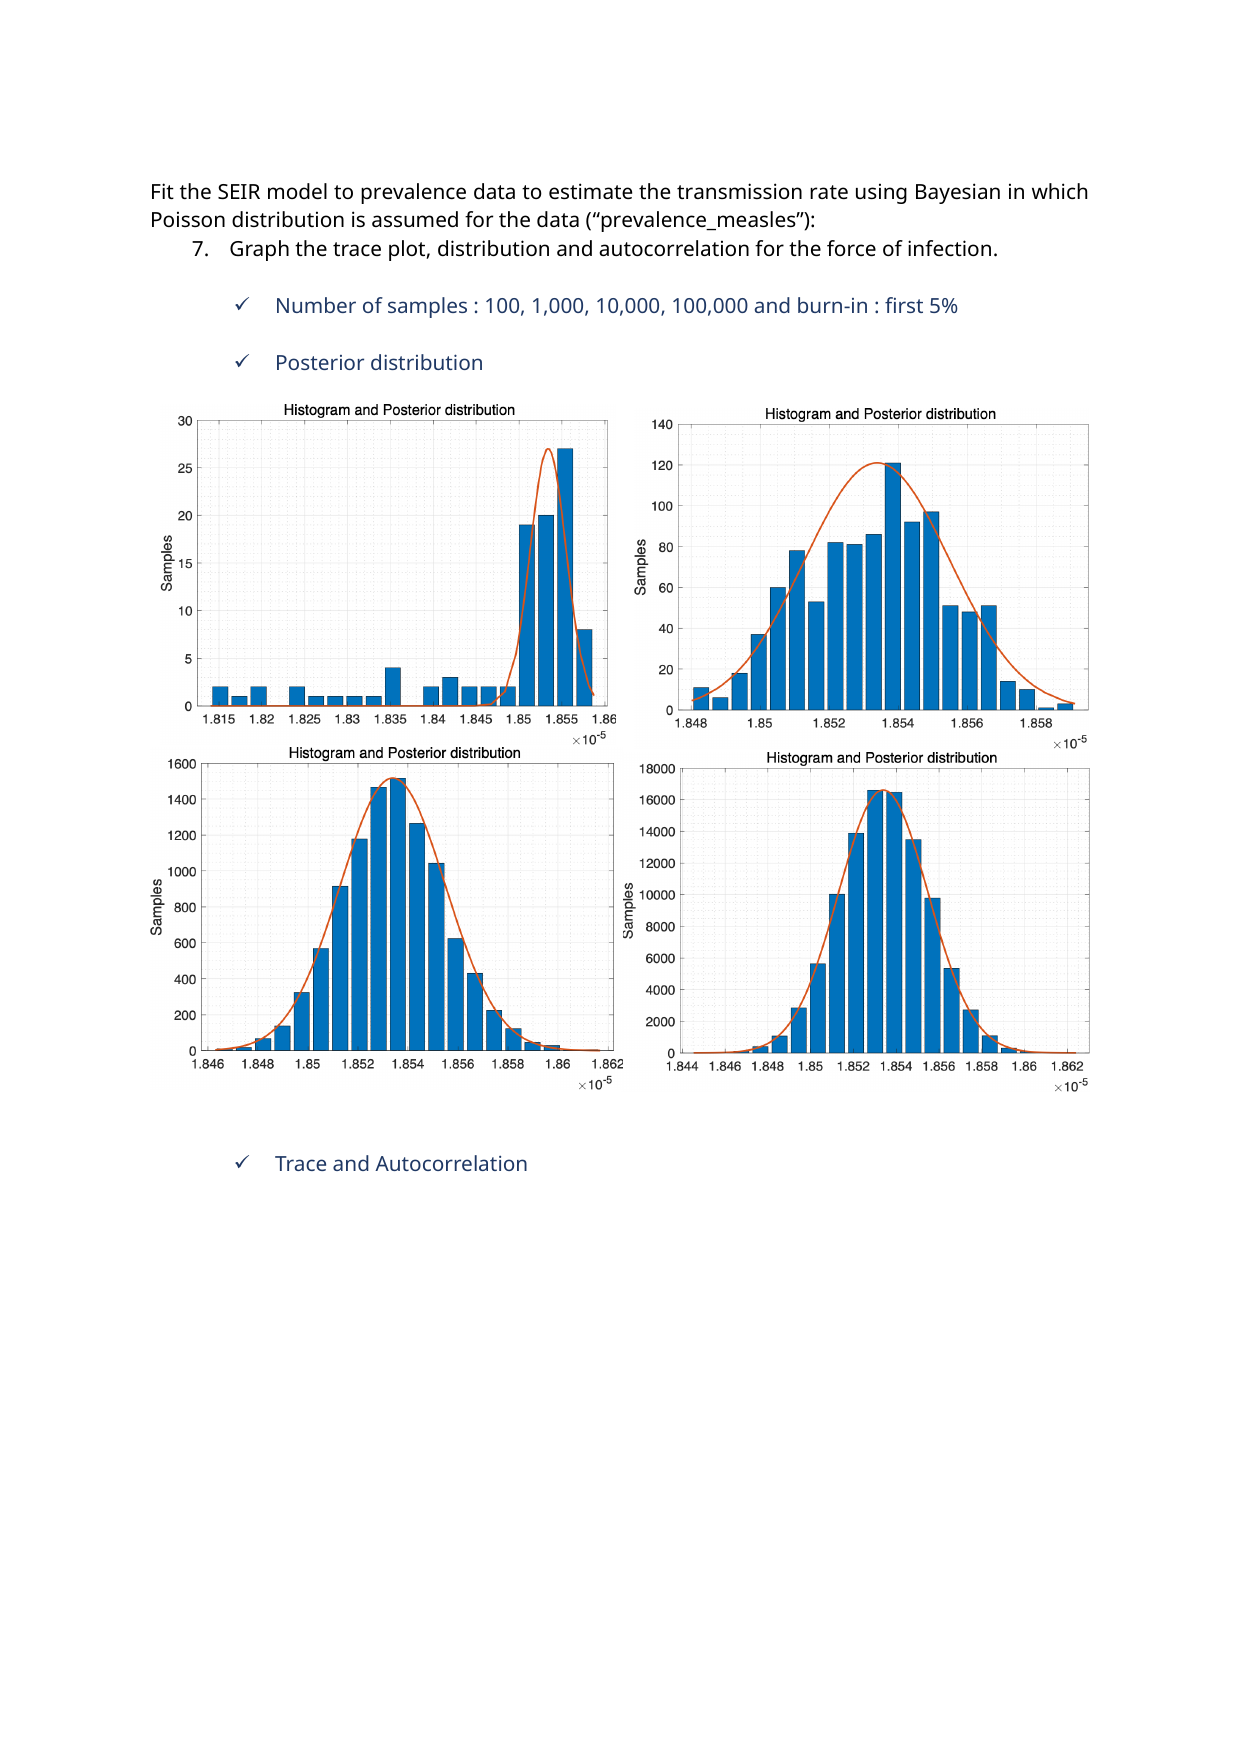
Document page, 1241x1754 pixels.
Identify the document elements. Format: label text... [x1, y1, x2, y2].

picture [150, 747, 1090, 1092]
list Graph the trace plot, distribution and autocorrelation for the force of infection. [192, 234, 1090, 262]
list Trace and Autocorrelation [233, 1149, 1090, 1178]
text Fit the SEIR model to prevalence data to estimate the transmission rate using Bayesian in which Poisson distribution is assumed for the data (“prevalence_measles”): [150, 177, 1090, 234]
list Number of samples : 100, 1,000, 10,000, 100,000 and burn-in : first 5% [233, 291, 1090, 319]
picture [634, 408, 1089, 749]
picture [160, 404, 616, 745]
list Posterior distribution [233, 348, 1090, 376]
